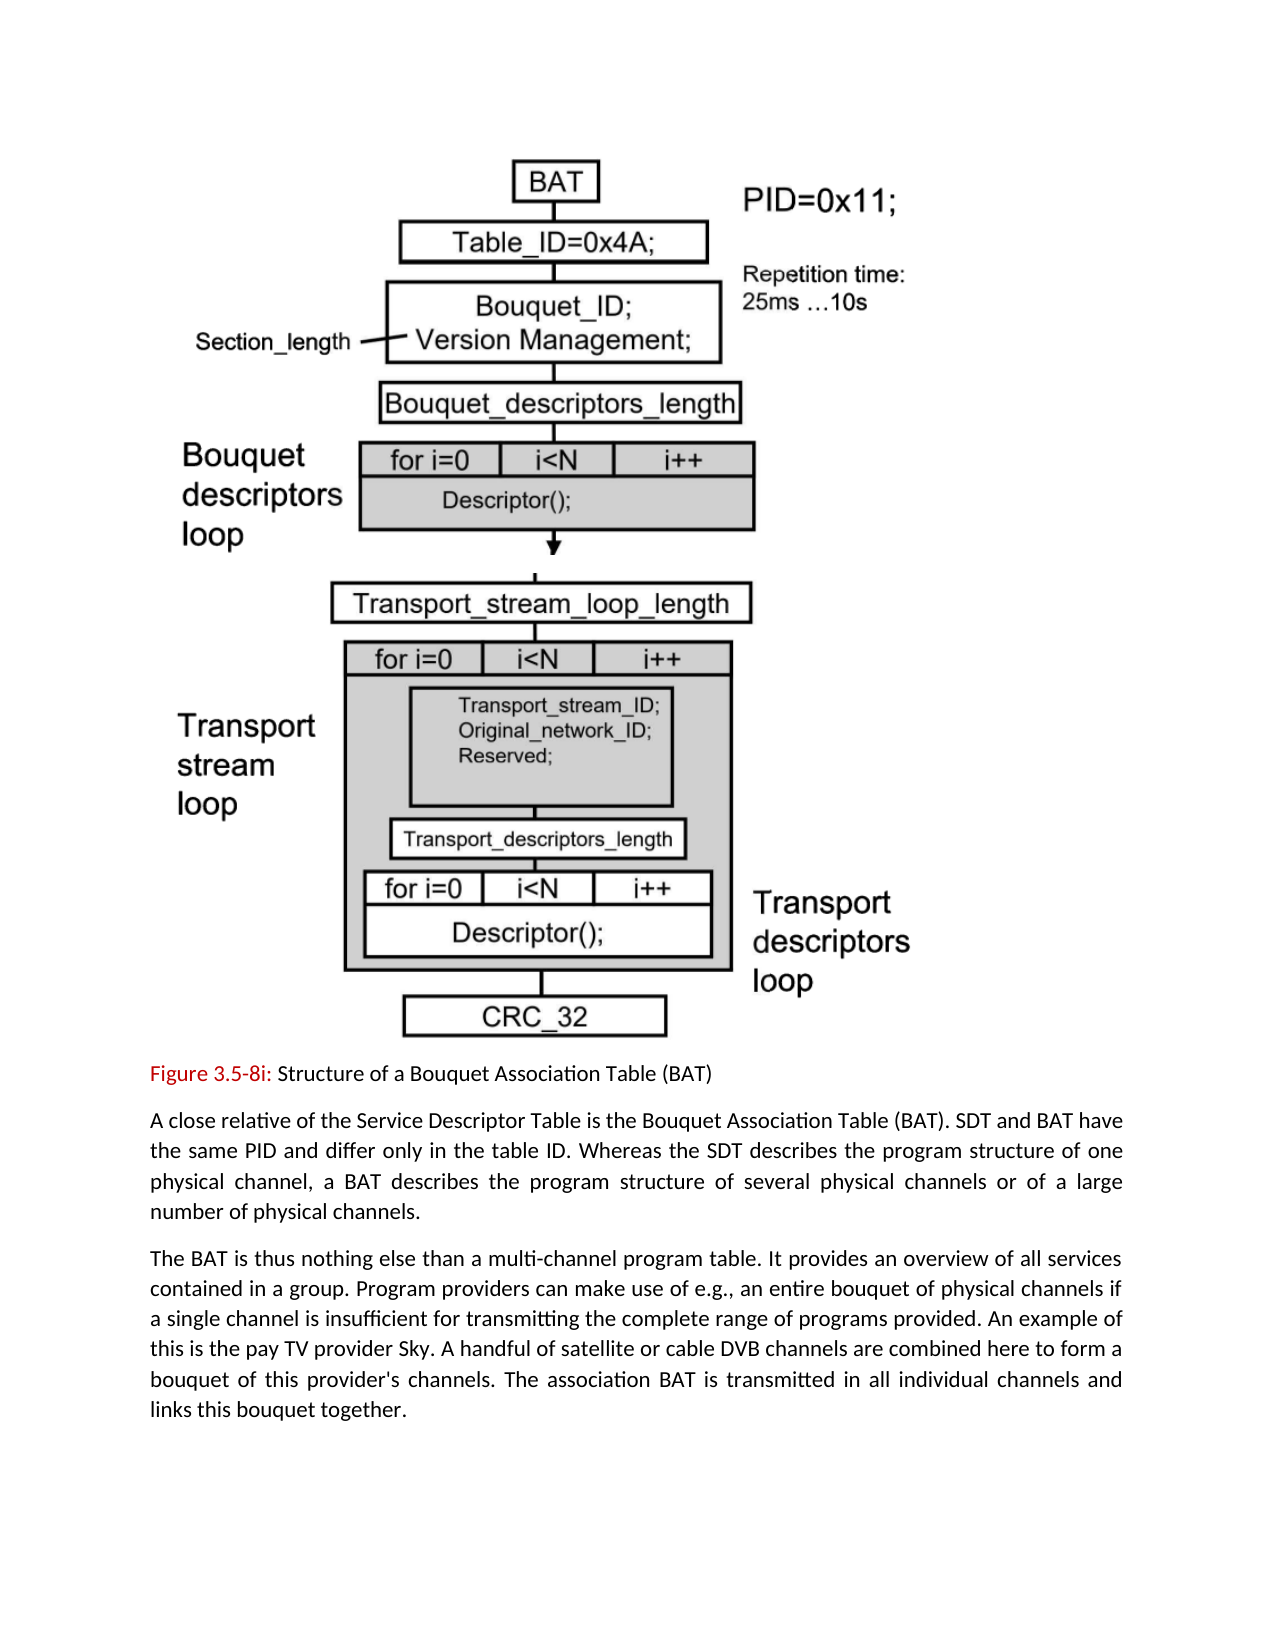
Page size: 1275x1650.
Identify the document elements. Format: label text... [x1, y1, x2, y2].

text The BAT is thus nothing else than a multi-channel program table. It provides an overview of all services contained in a group. Program providers can make use of e.g., an entire bouquet of physical channels if a single channel is insufficient for transmitting the complete range of programs provided. An example of this is the pay TV provider Sky. A handful of satellite or cable DVB channels are combined here to form a bouquet of this provider's channels. The association BAT is transmitted in all individual channels and links this bouquet together. [150, 1244, 1125, 1423]
text A close relative of the Service Descriptor Table is the Bouquet Association Table (BAT). SDT and BAT have the same PID and differ only in the table ID. Whereas the SDT describes the program structure of one physical channel, a BAT describes the program structure of several physical channels or of a large number of physical channels. [150, 1106, 1125, 1225]
text Figure 3.5-8i: Structure of a Bouquet Association Table (BAT) [150, 1059, 1125, 1088]
